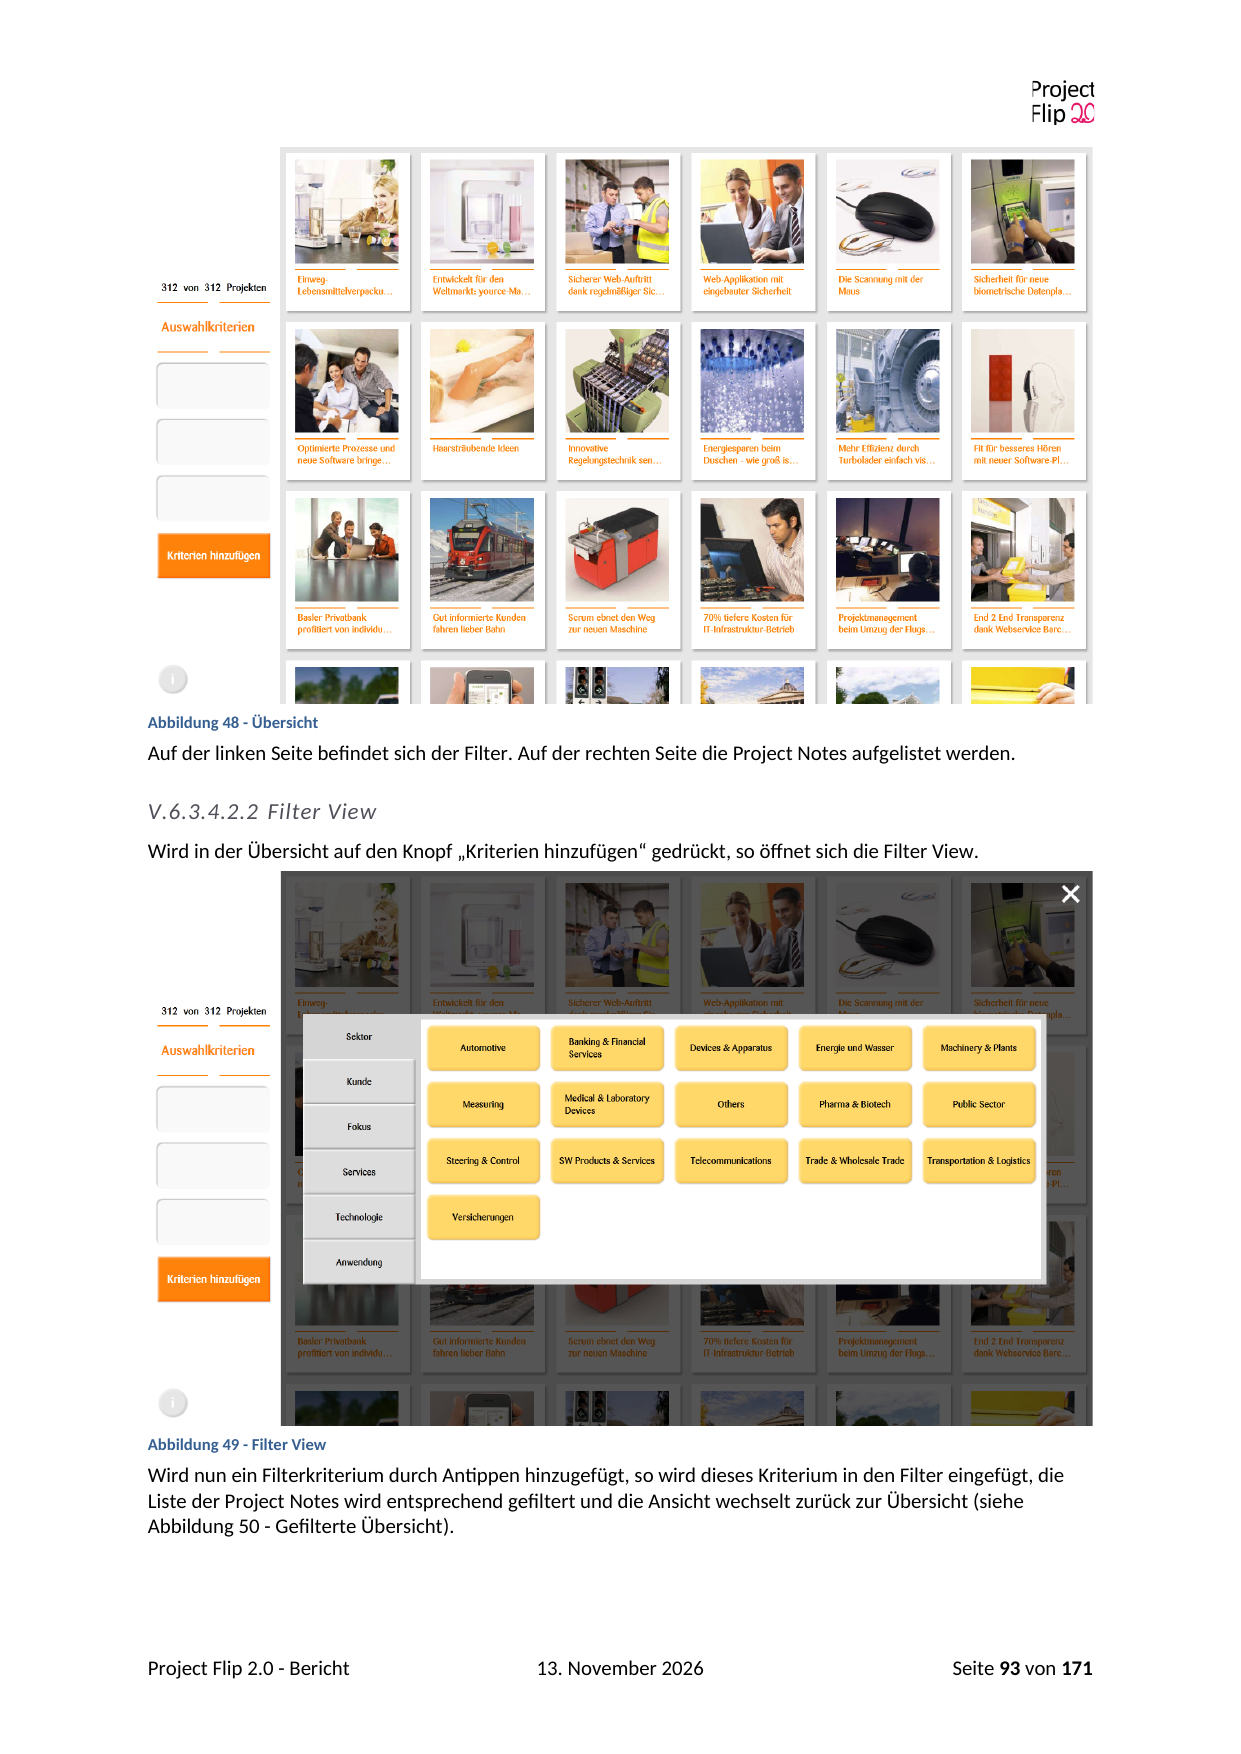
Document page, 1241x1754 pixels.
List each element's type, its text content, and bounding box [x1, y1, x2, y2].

text Wird nun ein Filterkriterium durch Antippen hinzugefügt, so wird dieses Kriterium in den Filter eingefügt, die Liste der Project Notes wird entsprechend gefiltert und die Ansicht wechselt zurück zur Übersicht (siehe Abbildung 50 - Gefilterte Übersicht). [148, 1462, 1093, 1539]
text Abbildung 48 - Übersicht [148, 712, 1093, 732]
picture [1081, 79, 1097, 124]
picture [147, 871, 1093, 1426]
text Wird in der Übersicht auf den Knopf „Kriterien hinzufügen“ gedrückt, so öffnet sich die Filter View. [148, 838, 1093, 863]
subtitle Filter View [148, 797, 1093, 825]
text Abbildung 49 - Filter View [148, 1434, 1093, 1454]
text Auf der linken Seite befindet sich der Filter. Auf der rechten Seite die Project Notes aufgelistet werden. [148, 741, 1093, 766]
picture [147, 147, 1093, 704]
